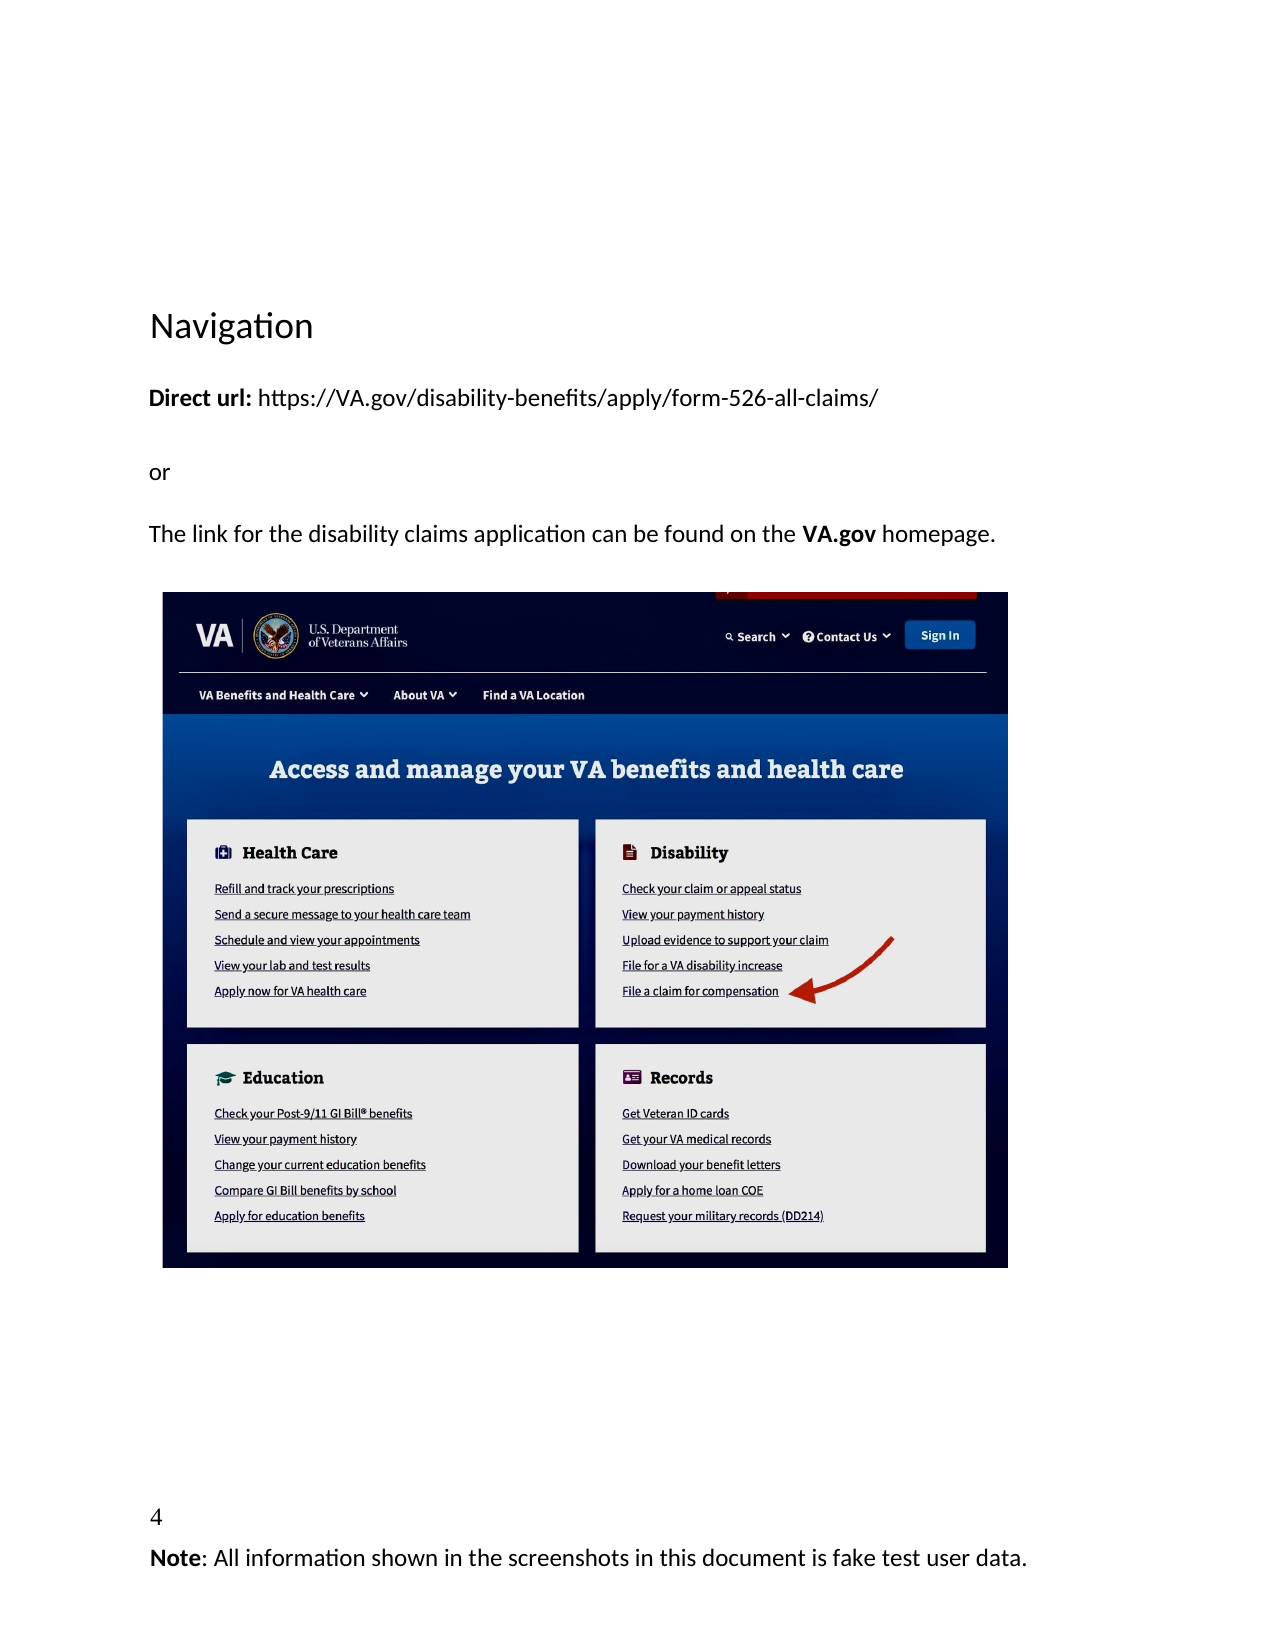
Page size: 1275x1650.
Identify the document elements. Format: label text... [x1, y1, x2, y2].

text or [148, 456, 1127, 487]
text The link for the disability claims application can be found on the ​VA.gov​ homepage. [148, 518, 1127, 548]
picture [162, 592, 1008, 1268]
subtitle Navigation [150, 302, 1137, 348]
text Direct url:​ https://VA.gov/disability-benefits/apply/form-526-all-claims/ [148, 382, 1127, 412]
